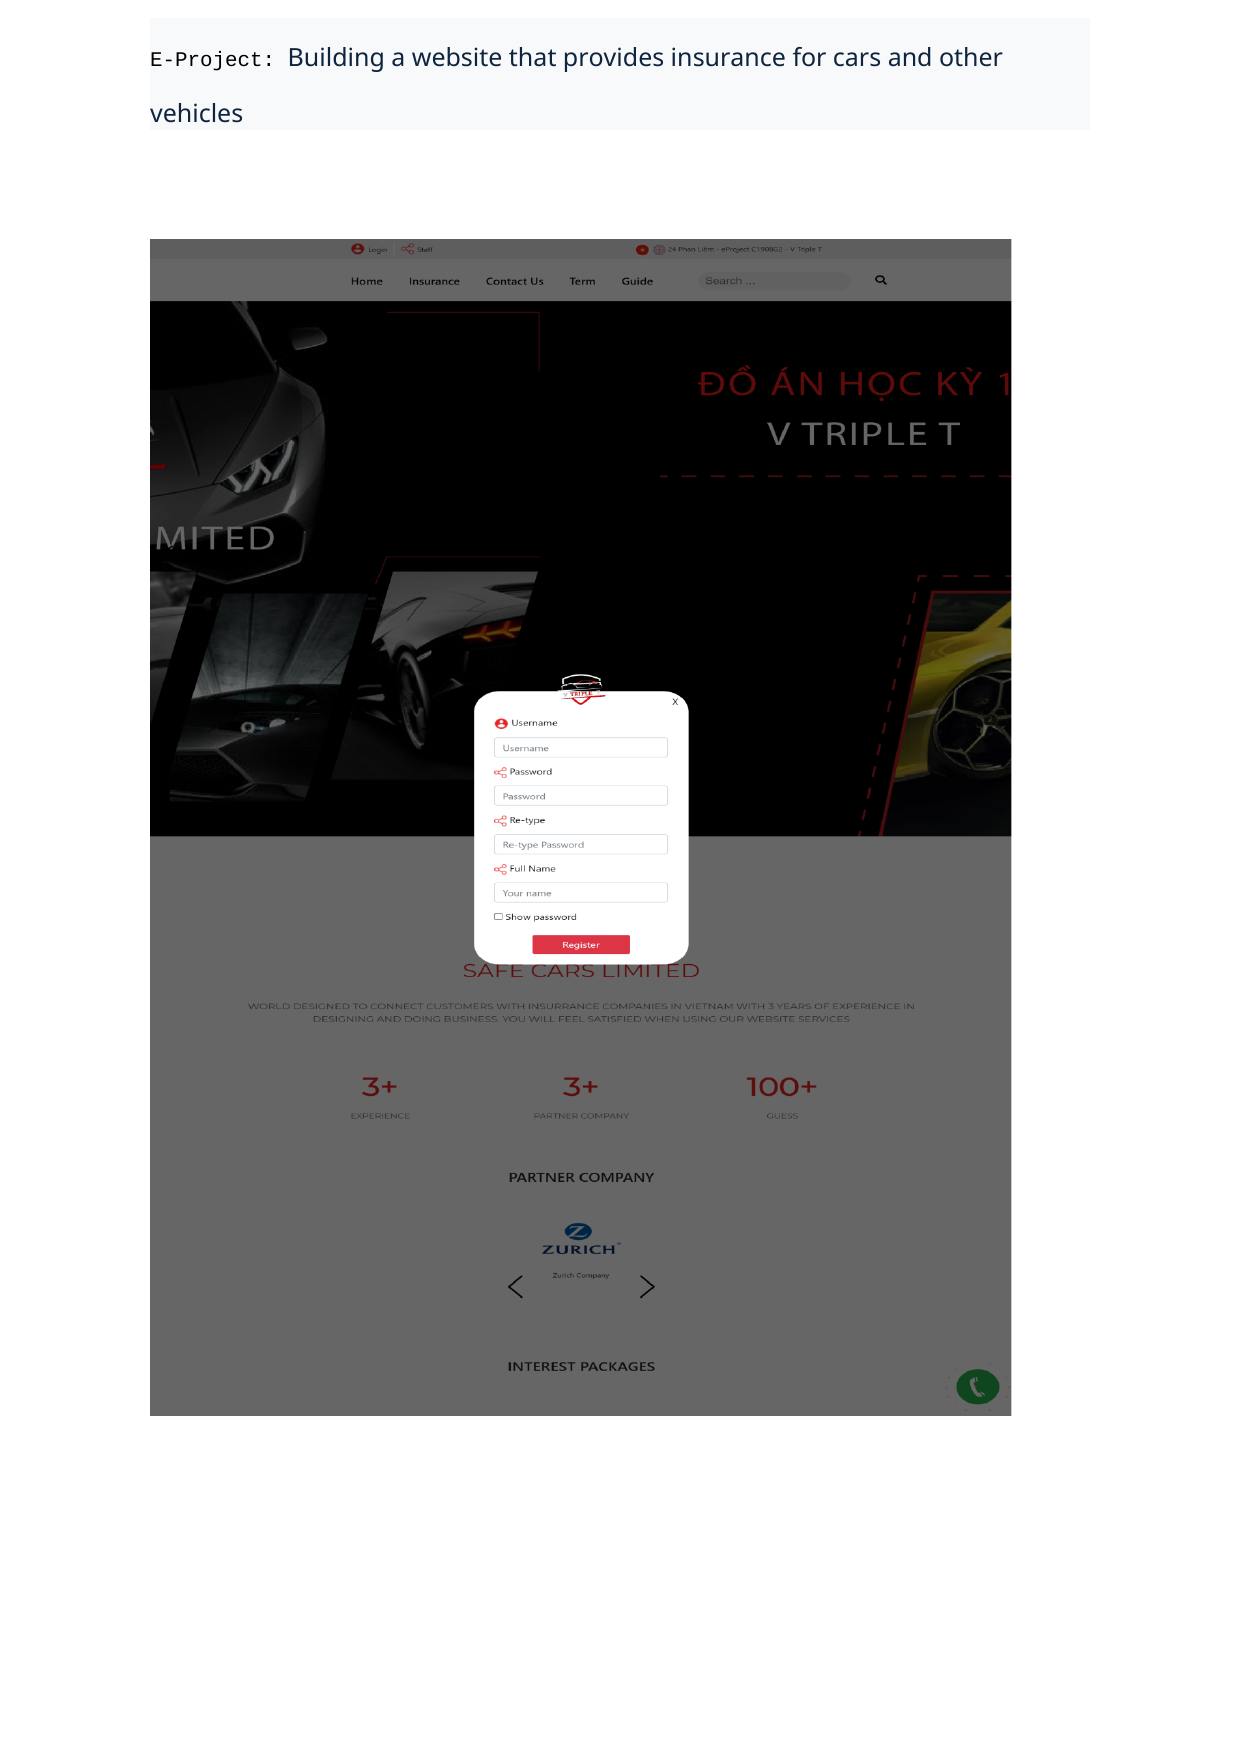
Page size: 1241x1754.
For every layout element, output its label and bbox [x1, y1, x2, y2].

picture [150, 239, 1012, 1416]
